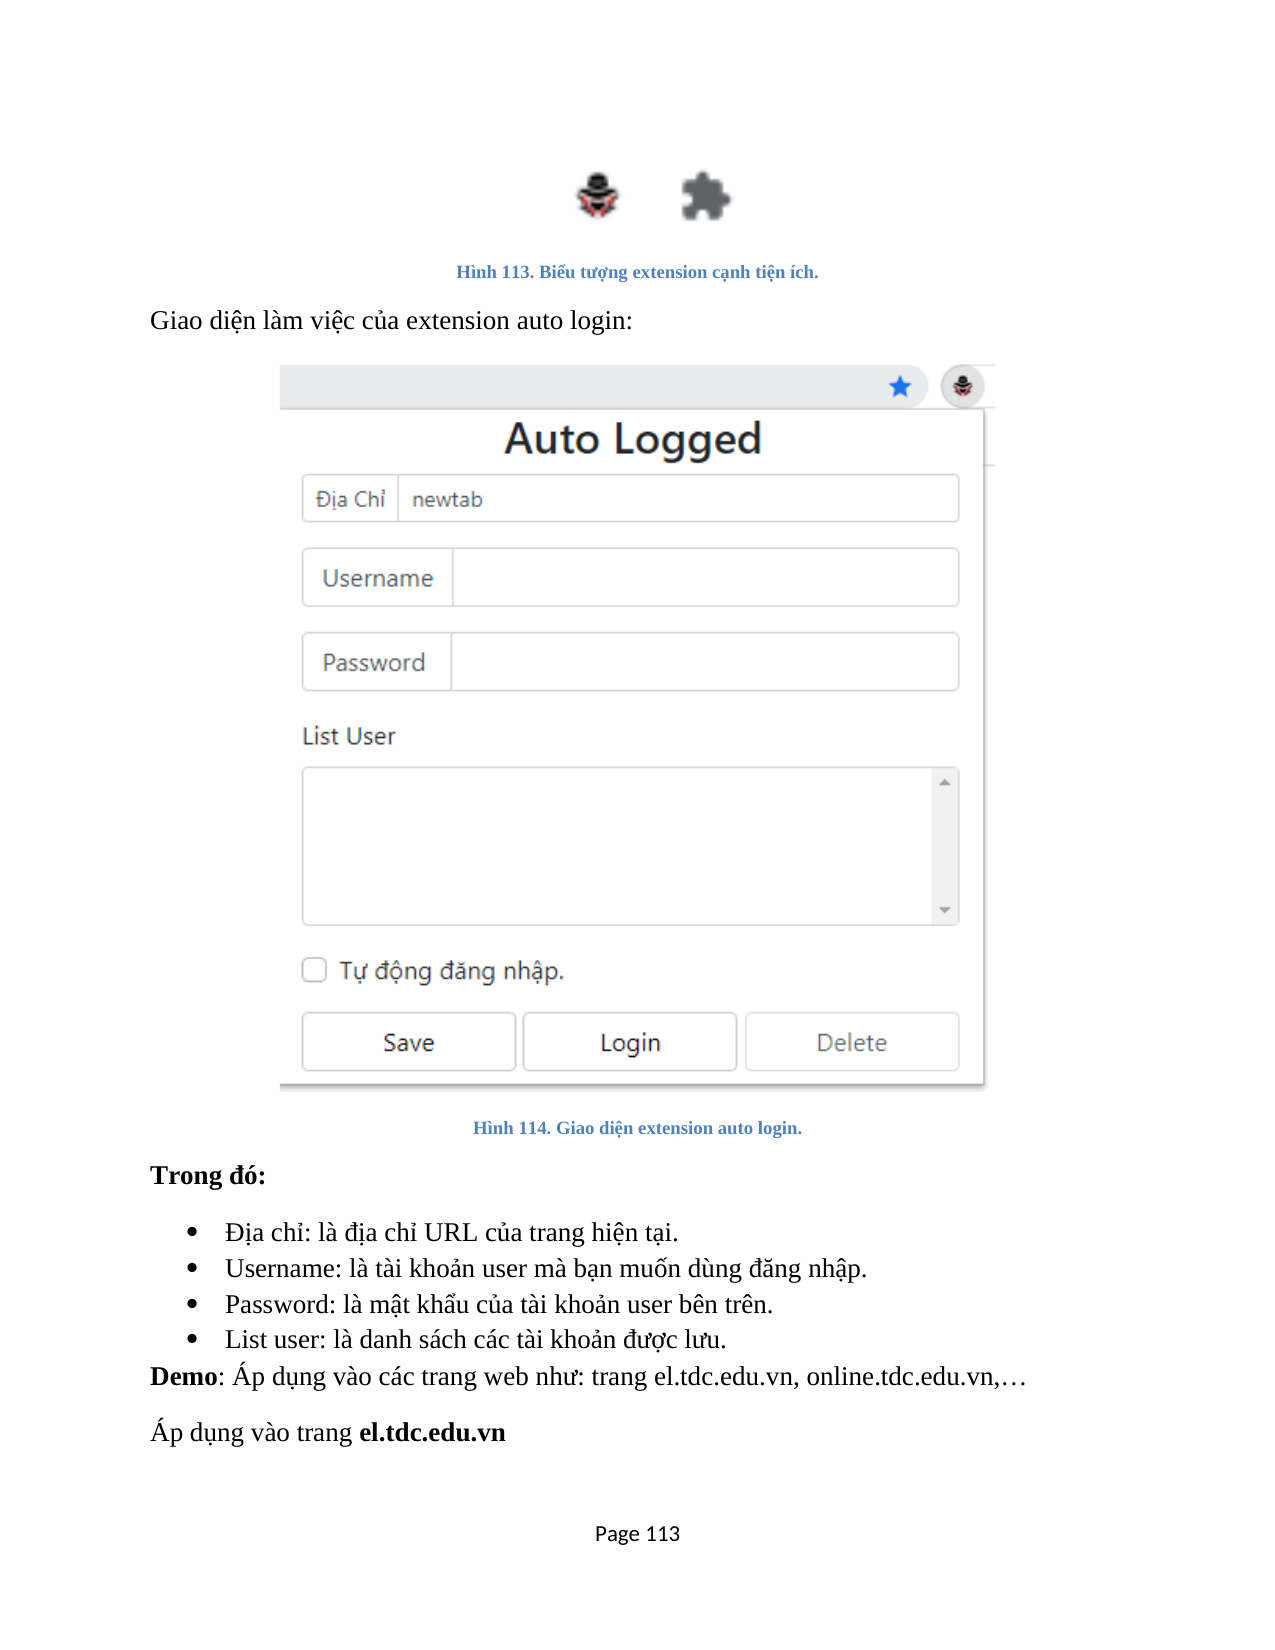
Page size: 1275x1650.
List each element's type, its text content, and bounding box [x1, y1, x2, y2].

text Demo: Áp dụng vào các trang web như: trang el.tdc.edu.vn, online.tdc.edu.vn,… [150, 1359, 1125, 1391]
text Hình 113. Biểu tượng extension cạnh tiện ích. [150, 261, 1125, 283]
list List user: là danh sách các tài khoản được lưu. [187, 1324, 1125, 1355]
text Giao diện làm việc của extension auto login: [150, 304, 1125, 335]
list Username: là tài khoản user mà bạn muốn dùng đăng nhập. [187, 1252, 1125, 1283]
picture [279, 360, 996, 1092]
text Trong đó: [150, 1159, 1125, 1190]
text Hình 114. Giao diện extension auto login. [150, 1117, 1125, 1138]
text Áp dụng vào trang el.tdc.edu.vn [150, 1416, 1125, 1447]
list Password: là mật khẩu của tài khoản user bên trên. [187, 1288, 1125, 1319]
list Địa chỉ: là địa chỉ URL của trang hiện tại. [187, 1216, 1125, 1247]
picture [534, 150, 741, 237]
